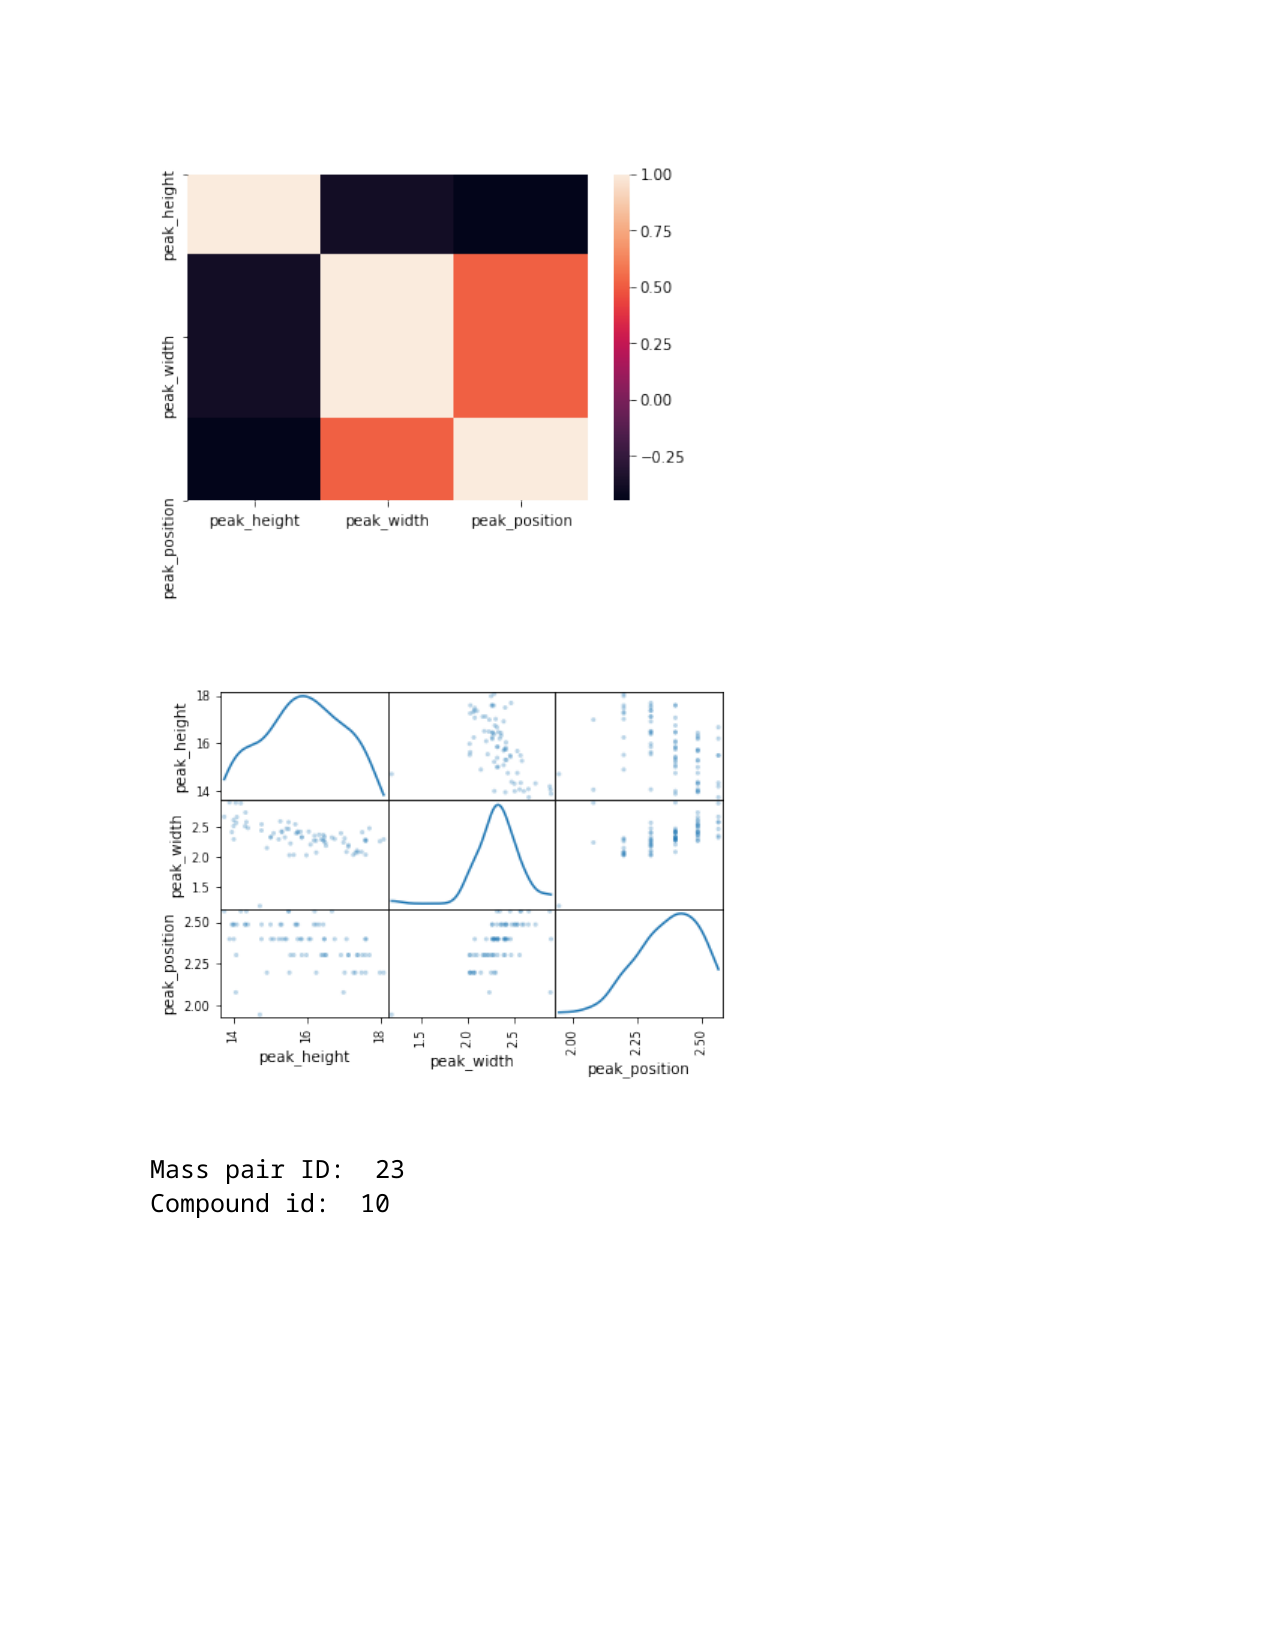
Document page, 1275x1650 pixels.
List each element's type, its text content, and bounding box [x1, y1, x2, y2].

picture [150, 681, 732, 1088]
text Mass pair ID: 23 Compound id: 10 [150, 1152, 1125, 1254]
picture [150, 158, 696, 609]
